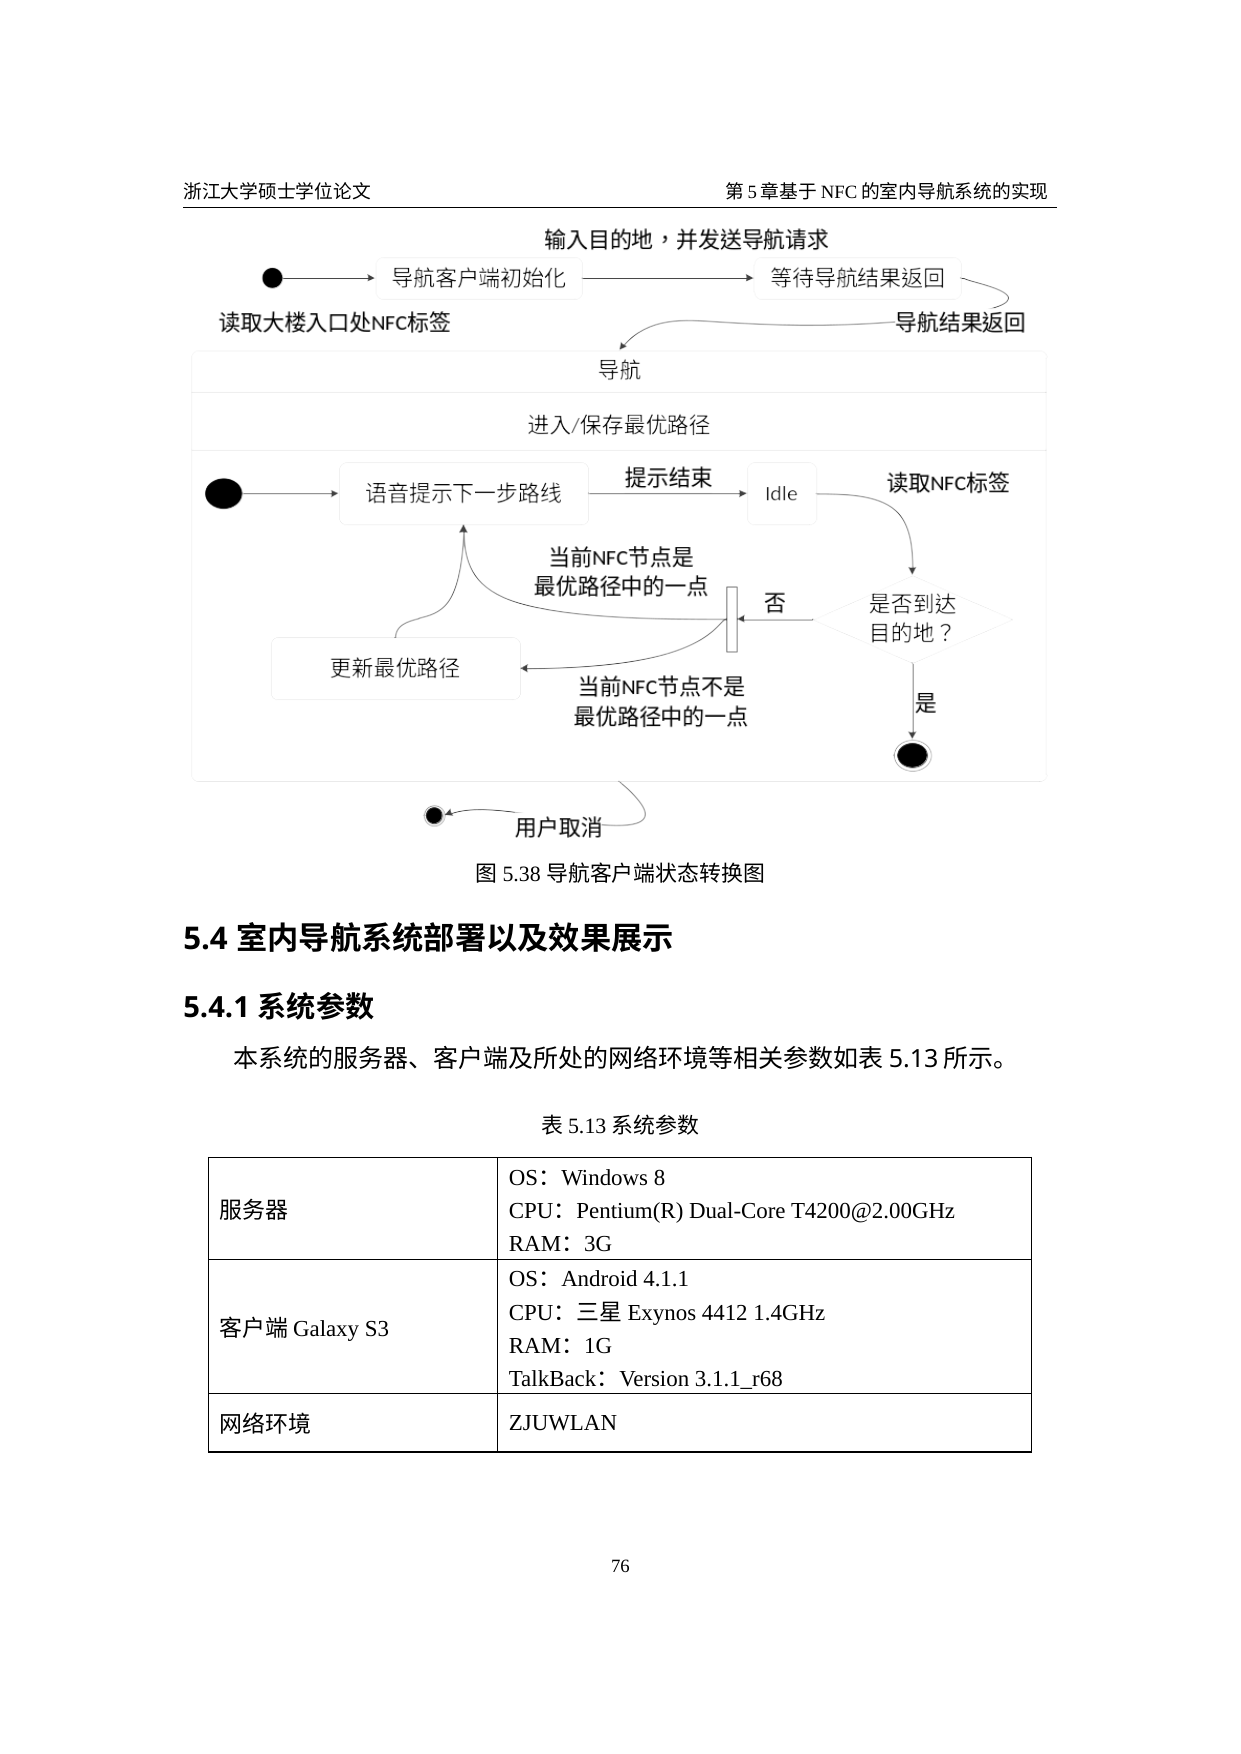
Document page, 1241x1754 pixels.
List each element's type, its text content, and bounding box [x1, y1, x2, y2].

table_cell ZJUWLAN [498, 1394, 1031, 1451]
subtitle 系统参数 [183, 983, 1057, 1026]
table_header OS：Windows 8 CPU：Pentium(R) Dual-Core T4200@2.00GHz RAM：3G [498, 1158, 1031, 1259]
subtitle 室内导航系统部署以及效果展示 [183, 913, 1057, 958]
table_cell 网络环境 [209, 1394, 497, 1451]
table_cell 客户端Galaxy S3 [209, 1260, 497, 1393]
table_cell OS：Android 4.1.1 CPU：三星 Exynos 4412 1.4GHz RAM：1G TalkBack：Version 3.1.1_r68 [498, 1260, 1031, 1393]
table_header 服务器 [209, 1158, 497, 1259]
